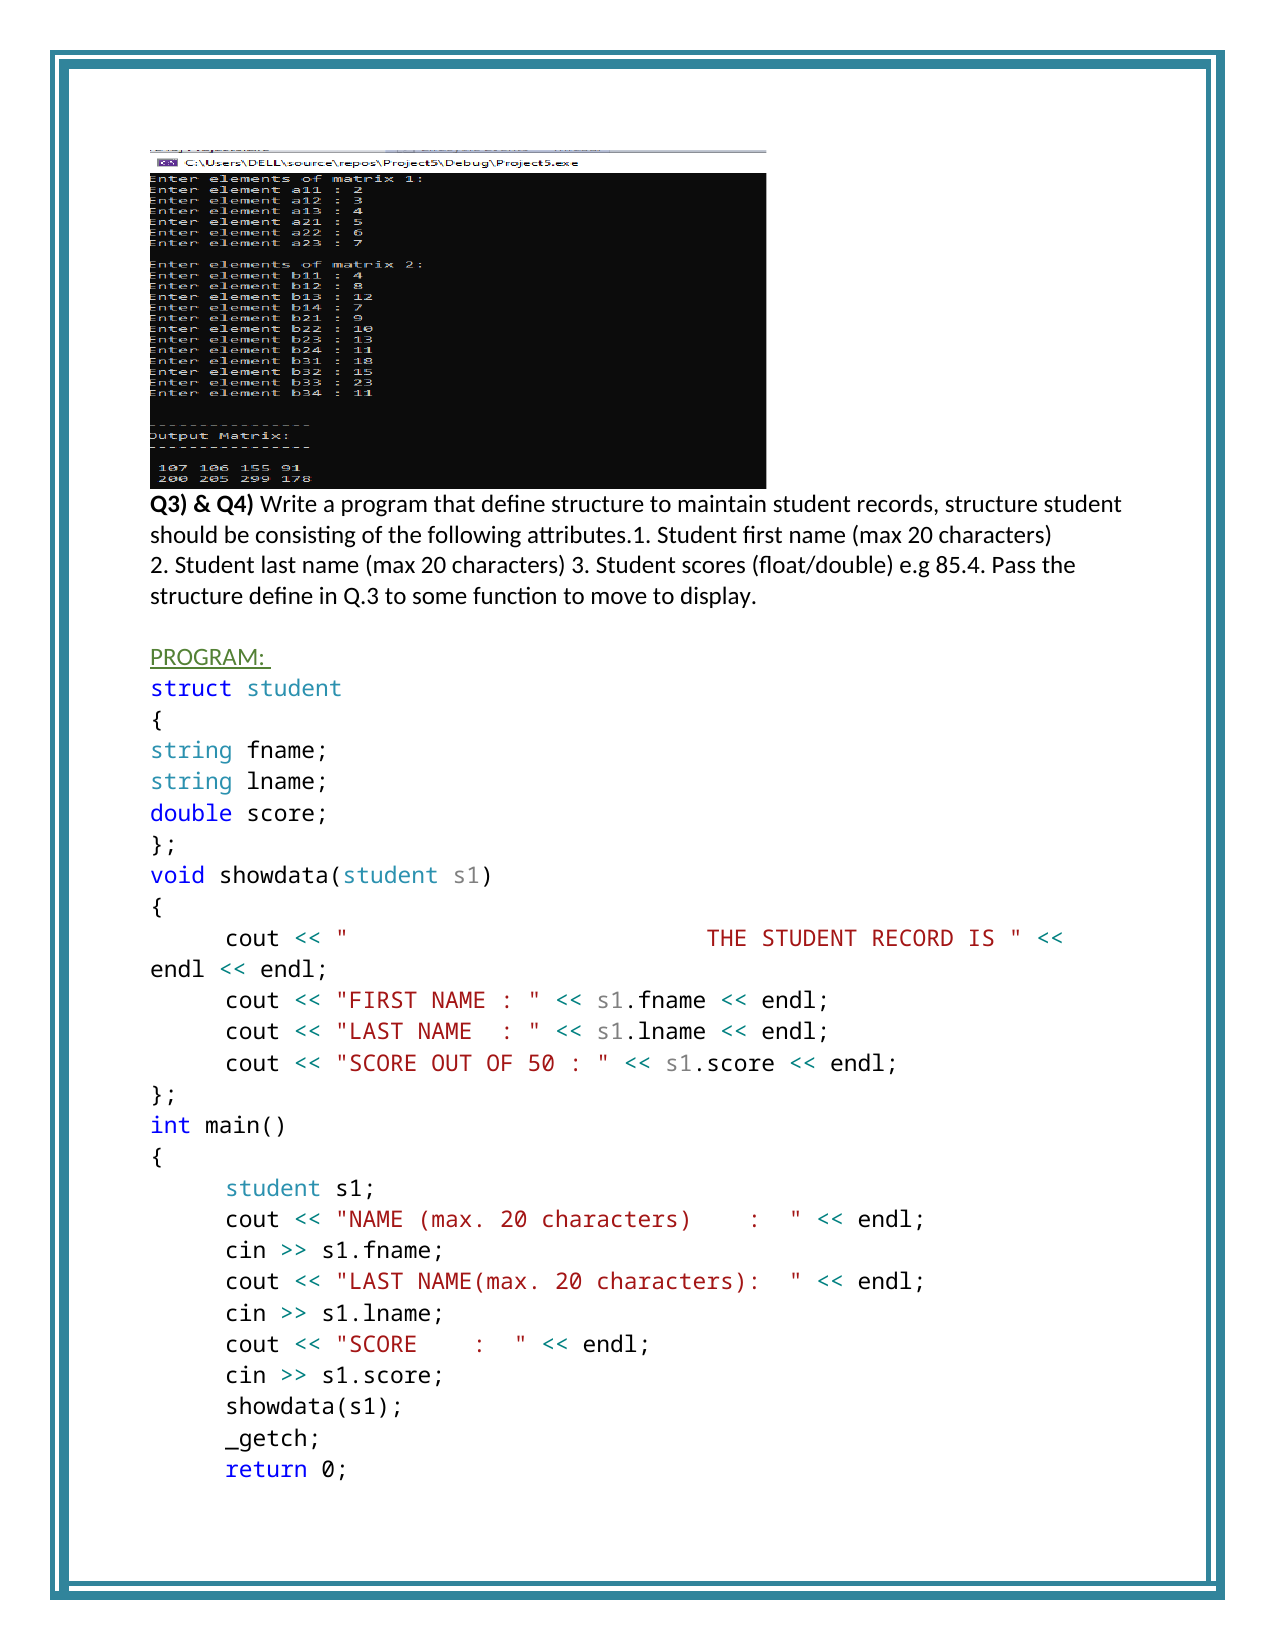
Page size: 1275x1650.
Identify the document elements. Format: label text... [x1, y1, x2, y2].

text { [150, 1140, 1125, 1172]
text cout << "NAME (max. 20 characters) : " << endl; [150, 1203, 1125, 1234]
text string fname; [150, 734, 1125, 765]
text cout << "SCORE OUT OF 50 : " << s1.score << endl; [150, 1047, 1125, 1078]
text }; [150, 1078, 1125, 1109]
text cout << " THE STUDENT RECORD IS " << endl << endl; [150, 922, 1125, 984]
text 2. Student last name (max 20 characters) 3. Student scores (float/double) e.g 85.4. Pass the structure define in Q.3 to some function to move to display. [150, 549, 1125, 611]
text { [150, 703, 1125, 734]
text PROGRAM: [150, 641, 1125, 672]
text cout << "LAST NAME(max. 20 characters): " << endl; [150, 1265, 1125, 1297]
text struct student [150, 672, 1125, 703]
text Q3) & Q4) Write a program that define structure to maintain student records, structure student [150, 488, 1125, 519]
text should be consisting of the following attributes.1. Student first name (max 20 characters) [150, 519, 1125, 549]
text int main() [150, 1109, 1125, 1140]
text cout << "LAST NAME : " << s1.lname << endl; [150, 1015, 1125, 1047]
text return 0; [150, 1453, 1125, 1484]
text void showdata(student s1) [150, 859, 1125, 890]
text showdata(s1); [150, 1390, 1125, 1422]
text student s1; [150, 1172, 1125, 1203]
text cin >> s1.lname; [150, 1297, 1125, 1328]
text cout << "SCORE : " << endl; [150, 1328, 1125, 1359]
text { [150, 890, 1125, 922]
text cout << "FIRST NAME : " << s1.fname << endl; [150, 984, 1125, 1015]
text _getch; [150, 1422, 1125, 1453]
text cin >> s1.fname; [150, 1234, 1125, 1265]
picture [150, 150, 767, 489]
text double score; [150, 797, 1125, 828]
text string lname; [150, 765, 1125, 797]
text }; [150, 828, 1125, 859]
text cin >> s1.score; [150, 1359, 1125, 1390]
